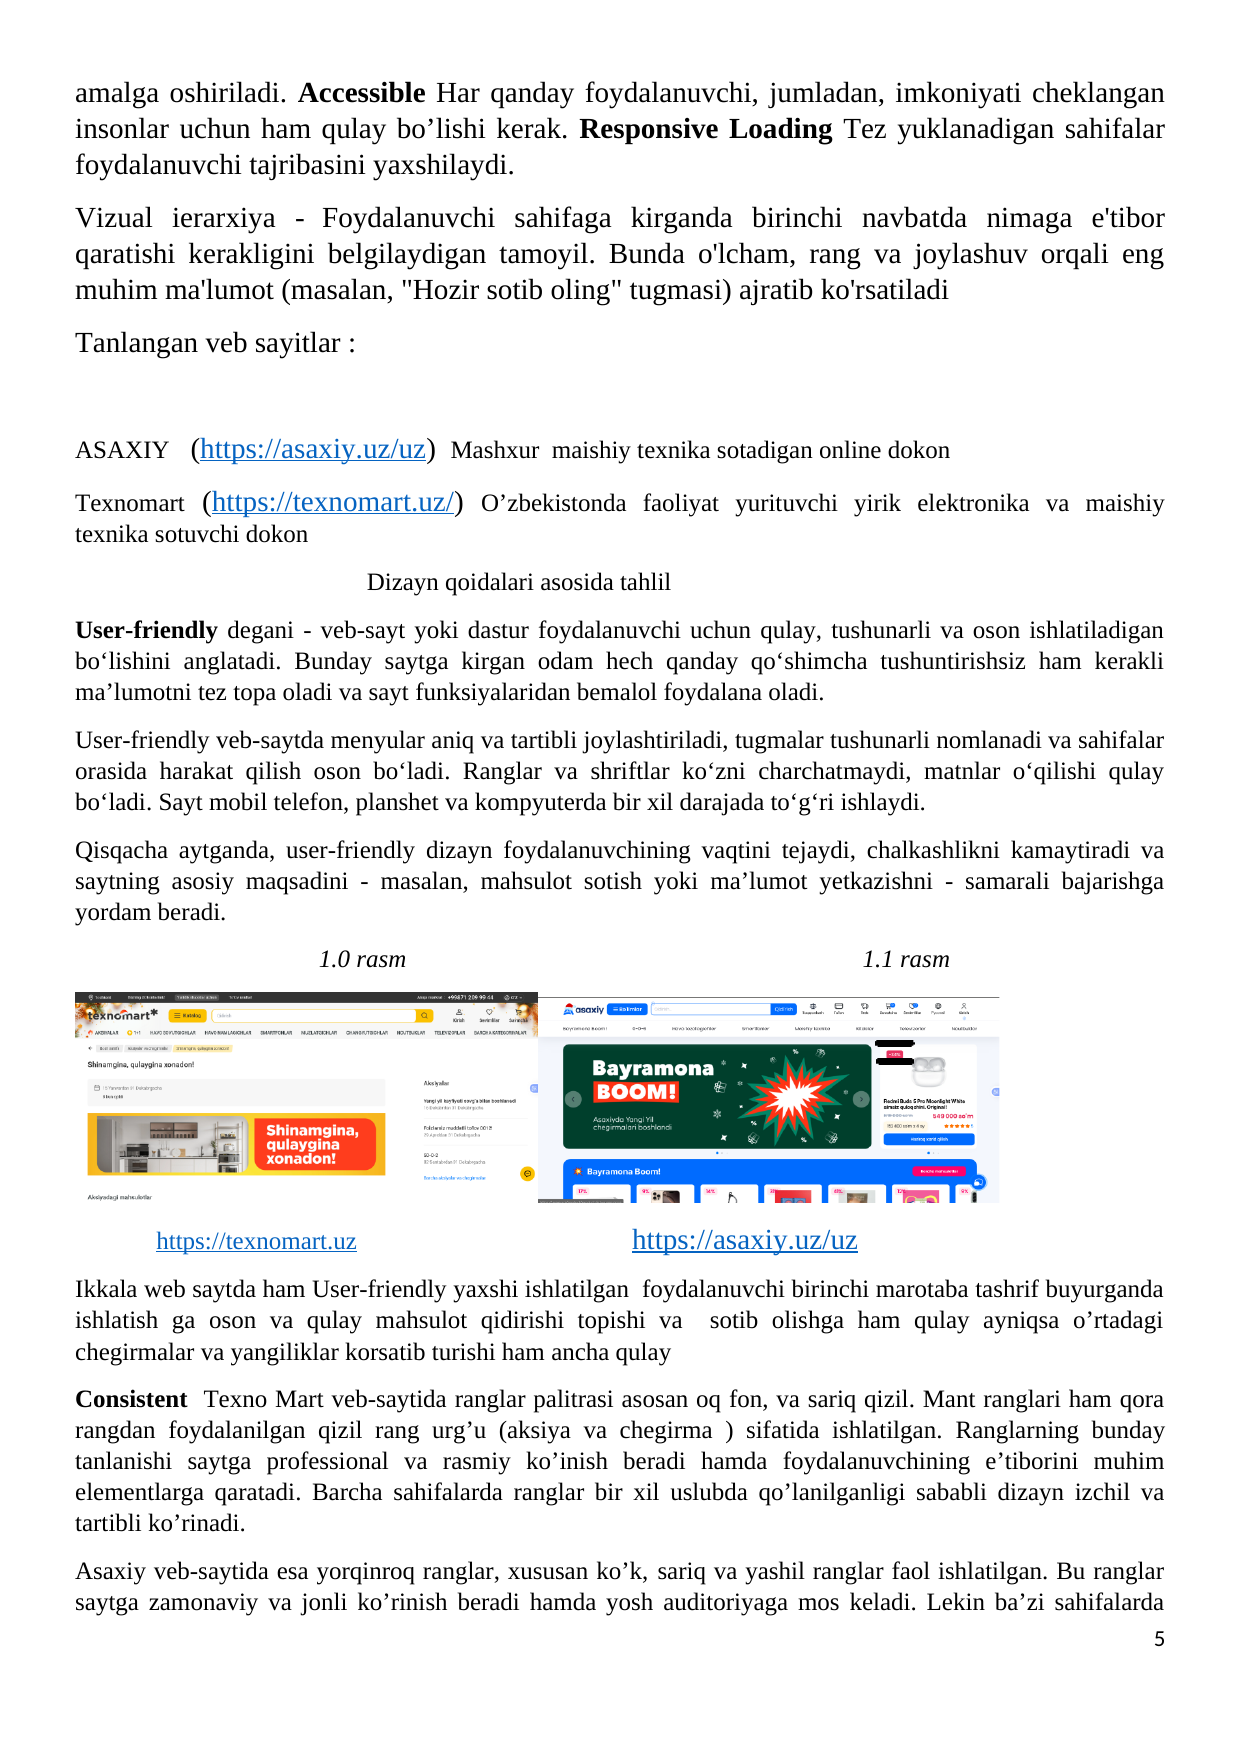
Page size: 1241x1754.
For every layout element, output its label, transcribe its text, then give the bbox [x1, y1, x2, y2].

text Texnomart (https://texnomart.uz/) O’zbekistonda faoliyat yurituvchi yirik elektronika va maishiy texnika sotuvchi dokon [75, 484, 1165, 548]
text Consistent Texno Mart veb-saytida ranglar palitrasi asosan oq fon, va sariq qizil. Mant ranglari ham qora rangdan foydalanilgan qizil rang urg’u (aksiya va chegirma ) sifatida ishlatilgan. Ranglarning bunday tanlanishi saytga professional va rasmiy ko’inish beradi hamda foydalanuvchining e’tiborini muhim elementlarga qaratadi. Barcha sahifalarda ranglar bir xil uslubda qo’lanilganligi sababli dizayn izchil va tartibli ko’rinadi. [75, 1384, 1165, 1537]
text ASAXIY (https://asaxiy.uz/uz) Mashxur maishiy texnika sotadigan online dokon [75, 431, 1165, 464]
text Vizual ierarxiya - Foydalanuvchi sahifaga kirganda birinchi navbatda nimaga e'tibor qaratishi kerakligini belgilaydigan tamoyil. Bunda o'lcham, rang va joylashuv orqali eng muhim ma'lumot (masalan, "Hozir sotib oling" tugmasi) ajratib ko'rsatiladi [75, 200, 1165, 306]
picture [75, 992, 1000, 1203]
text User-friendly degani - veb-sayt yoki dastur foydalanuvchi uchun qulay, tushunarli va oson ishlatiladigan bo‘lishini anglatadi. Bunday saytga kirgan odam hech qanday qo‘shimcha tushuntirishsiz ham kerakli ma’lumotni tez topa oladi va sayt funksiyalaridan bemalol foydalana oladi. [75, 615, 1165, 706]
text https://texnomart.uz https://asaxiy.uz/uz [75, 1222, 1165, 1255]
text Tanlangan veb sayitlar : [75, 325, 1165, 359]
text Ikkala web saytda ham User-friendly yaxshi ishlatilgan foydalanuvchi birinchi marotaba tashrif buyurganda ishlatish ga oson va qulay mahsulot qidirishi topishi va sotib olishga ham qulay ayniqsa o’rtadagi chegirmalar va yangiliklar korsatib turishi ham ancha qulay [75, 1274, 1165, 1365]
text 1.0 rasm 1.1 rasm [75, 944, 1165, 973]
text Qisqacha aytganda, user-friendly dizayn foydalanuvchining vaqtini tejaydi, chalkashlikni kamaytiradi va saytning asosiy maqsadini - masalan, mahsulot sotish yoki ma’lumot yetkazishni - samarali bajarishga yordam beradi. [75, 835, 1165, 926]
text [75, 1556, 1165, 1616]
text Dizayn qoidalari asosida tahlil [75, 567, 1165, 596]
text User-friendly veb-saytda menyular aniq va tartibli joylashtiriladi, tugmalar tushunarli nomlanadi va sahifalar orasida harakat qilish oson bo‘ladi. Ranglar va shriftlar ko‘zni charchatmaydi, matnlar o‘qilishi qulay bo‘ladi. Sayt mobil telefon, planshet va kompyuterda bir xil darajada to‘g‘ri ishlaydi. [75, 725, 1165, 816]
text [75, 75, 1165, 181]
